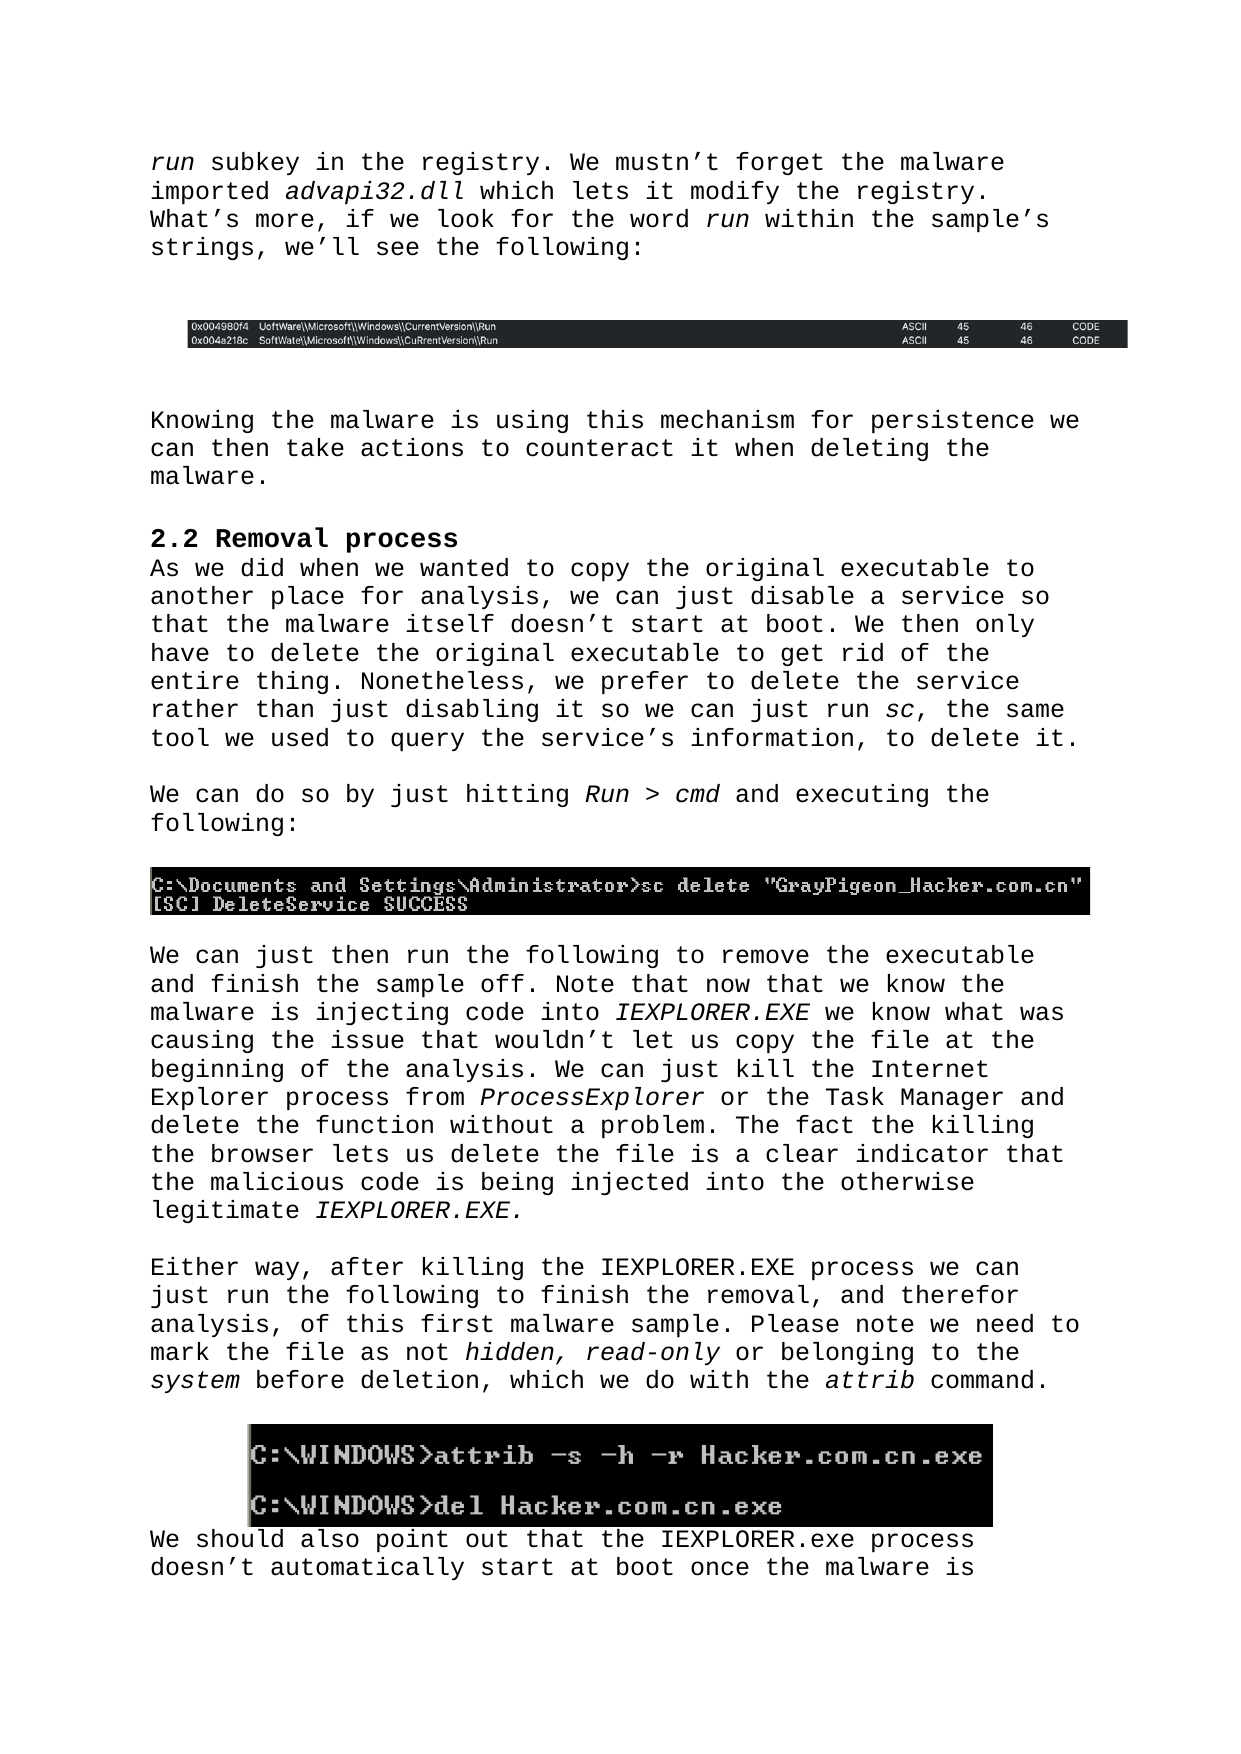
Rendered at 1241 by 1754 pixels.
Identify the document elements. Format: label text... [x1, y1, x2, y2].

picture [247, 1424, 993, 1527]
text We can just then run the following to remove the executable and finish the sample off. Note that now that we know the malware is injecting code into IEXPLORER.EXE we know what was causing the issue that wouldn’t let us copy the file at the beginning of the analysis. We can just kill the Internet Explorer process from ProcessExplorer or the Task Manager and delete the function without a problem. The fact the killing the browser lets us delete the file is a clear indicator that the malicious code is being injected into the otherwise legitimate IEXPLORER.EXE. [150, 943, 1090, 1226]
text Knowing the malware is using this mechanism for persistence we can then take actions to counteract it when deleting the malware. [150, 407, 1090, 492]
picture [187, 320, 1128, 348]
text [150, 150, 1090, 263]
text Either way, after killing the IEXPLORER.EXE process we can just run the following to finish the removal, and therefor analysis, of this first malware sample. Please note we need to mark the file as not hidden, read-only or belonging to the system before deletion, which we do with the attrib command. [150, 1254, 1090, 1396]
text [150, 1527, 1090, 1583]
text We can do so by just hitting Run > cmd and executing the following: [150, 782, 1090, 839]
subtitle 2.2 Removal process [150, 525, 1090, 555]
text As we did when we wanted to copy the original executable to another place for analysis, we can just disable a service so that the malware itself doesn’t start at boot. We then only have to delete the original executable to get rid of the entire thing. Nonetheless, we prefer to delete the service rather than just disabling it so we can just run sc, the same tool we used to query the service’s information, to delete it. [150, 555, 1090, 754]
picture [150, 867, 1091, 915]
